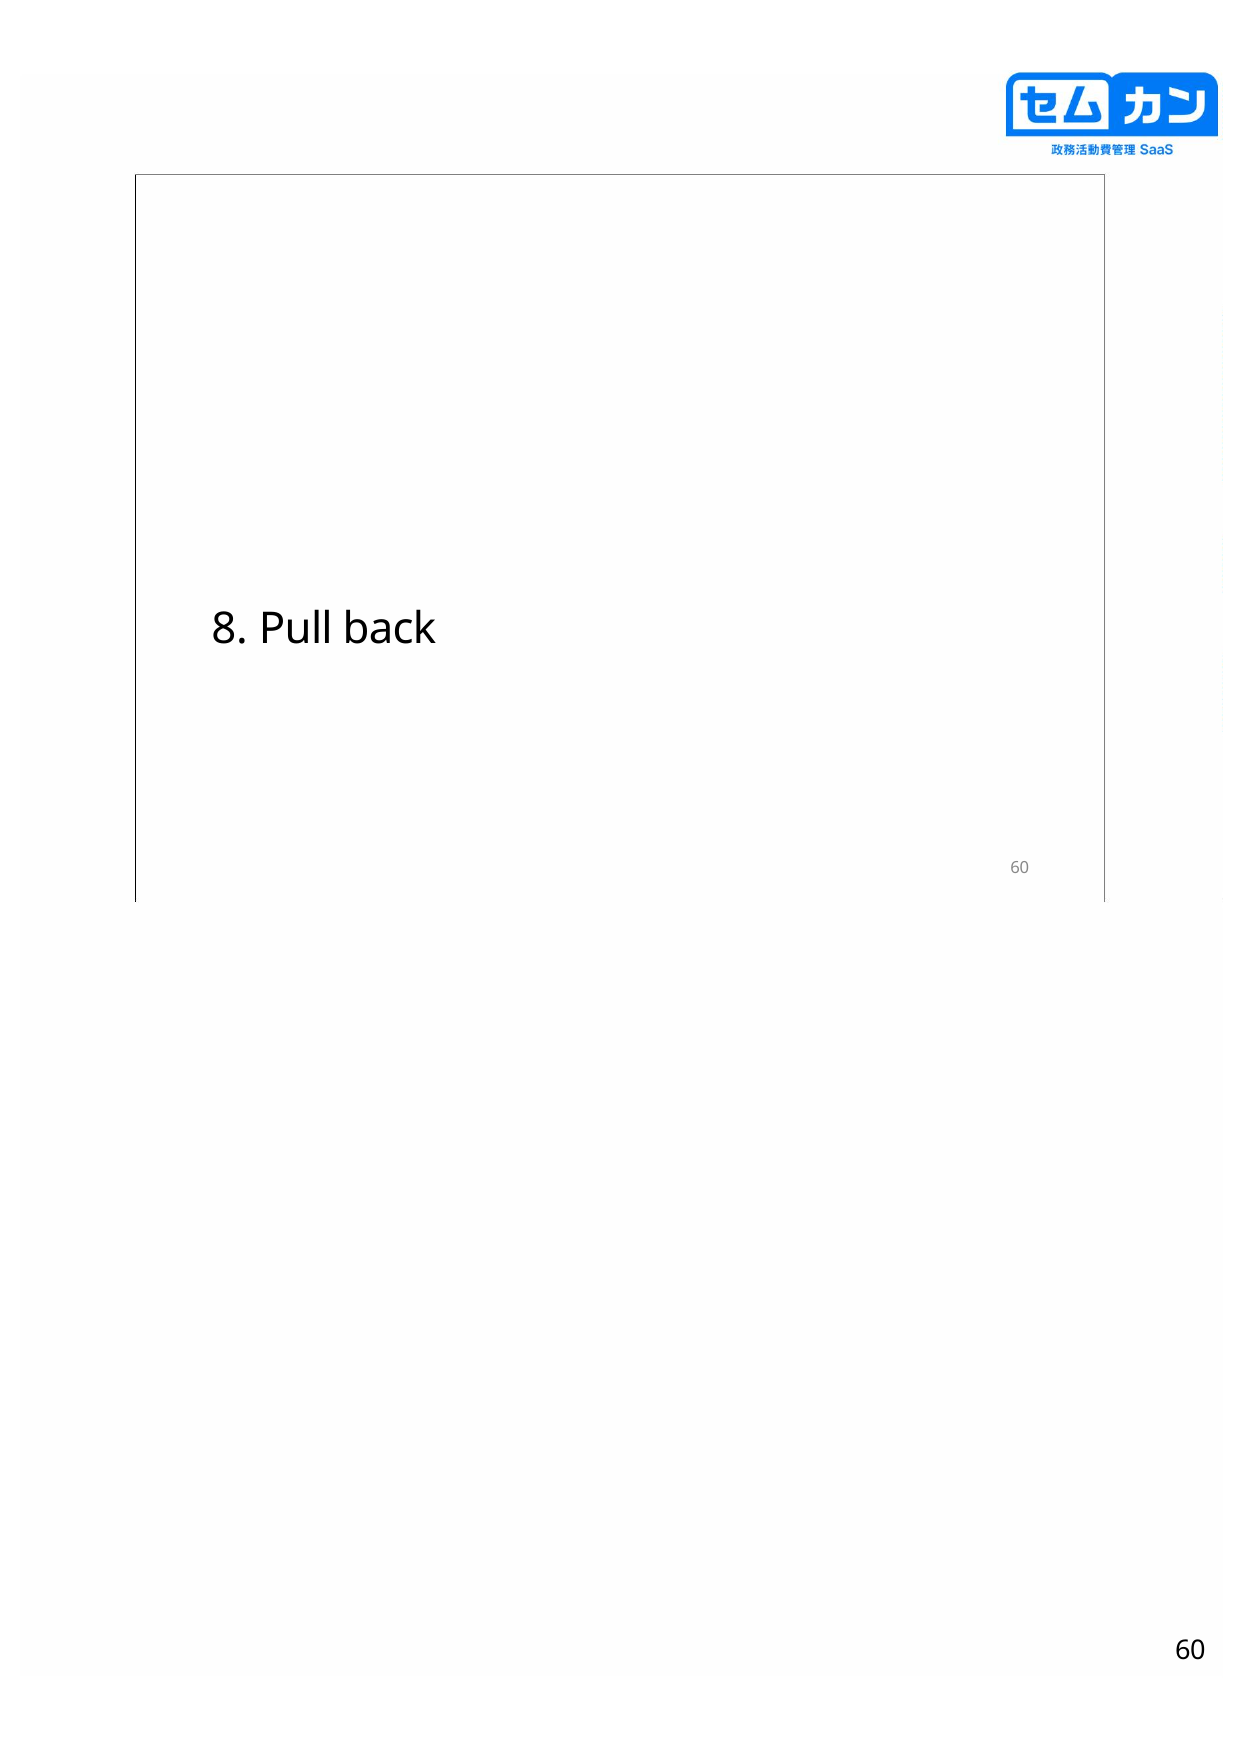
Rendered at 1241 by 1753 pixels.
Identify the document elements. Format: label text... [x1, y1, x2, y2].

picture [16, 70, 1223, 1678]
text 8. Pull back [211, 601, 451, 654]
text 60 [1010, 858, 1054, 877]
text 60 [1175, 1636, 1230, 1666]
